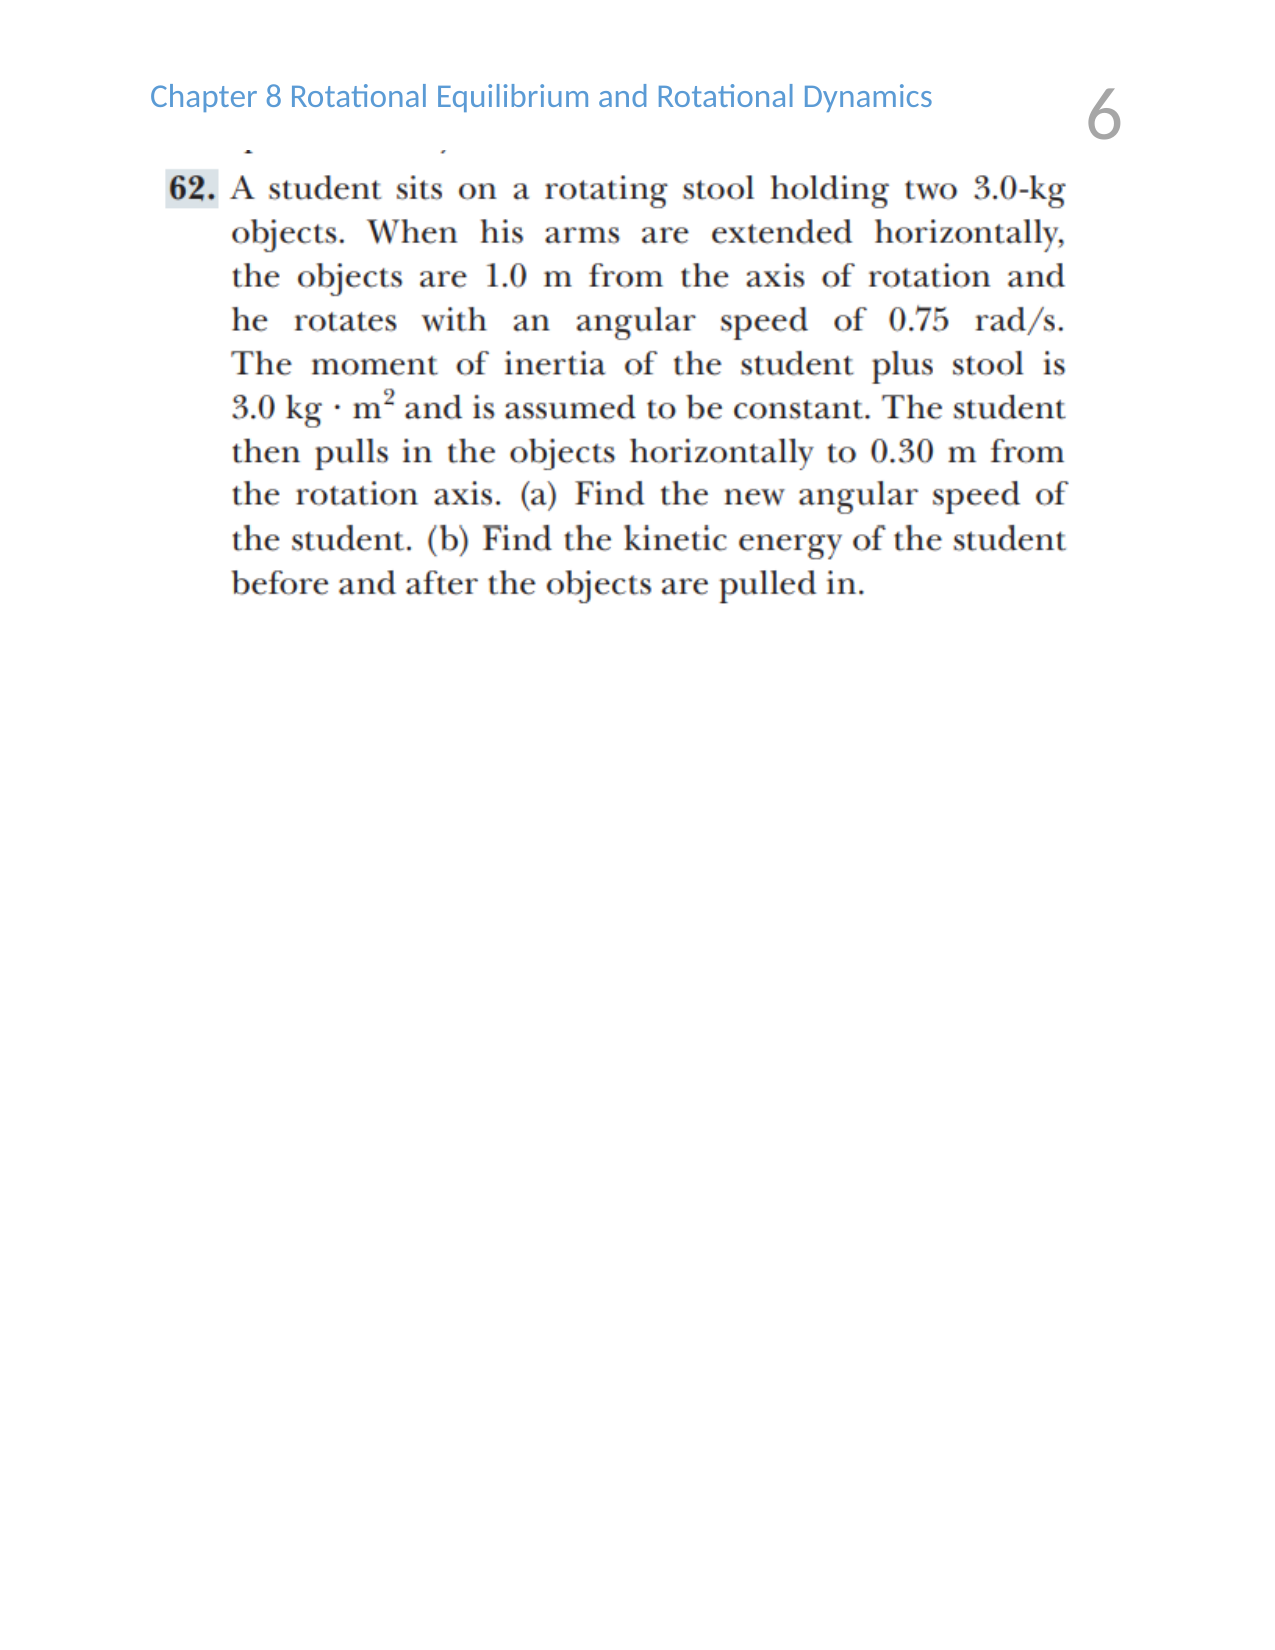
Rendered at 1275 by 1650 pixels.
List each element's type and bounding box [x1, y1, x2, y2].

picture [150, 150, 1105, 613]
